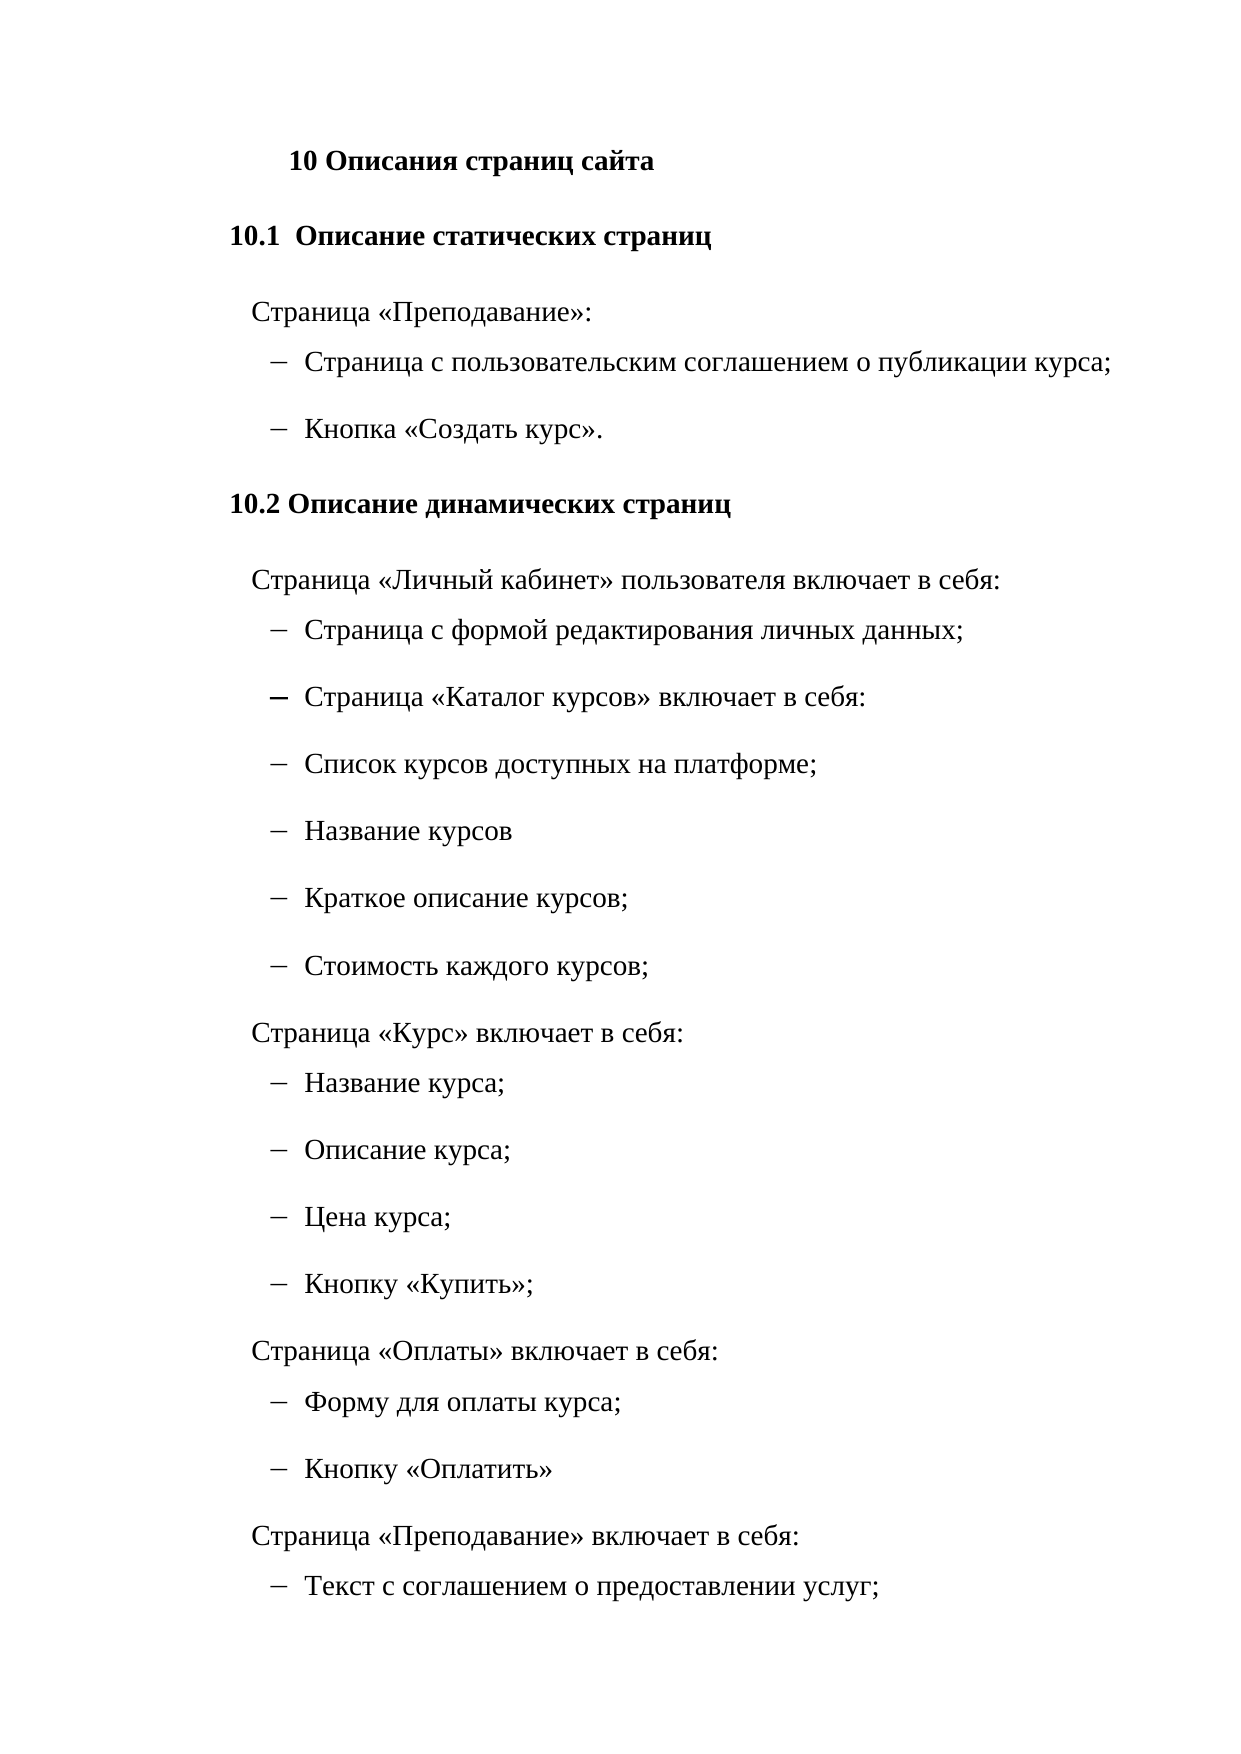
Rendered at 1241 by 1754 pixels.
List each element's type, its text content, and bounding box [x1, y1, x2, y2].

text Цена курса; [267, 1199, 1152, 1233]
list Описание динамических страниц [229, 487, 1152, 520]
text Кнопку «Оплатить» [267, 1451, 1152, 1484]
text Описания страниц сайта [214, 143, 1152, 177]
text Список курсов доступных на платформе; [267, 746, 1152, 780]
text Форму для оплаты курса; [267, 1384, 1152, 1417]
text Название курсов [267, 813, 1152, 847]
text Страница с формой редактирования личных данных; [267, 612, 1152, 646]
text Страница «Каталог курсов» включает в себя: [267, 679, 1152, 713]
list Описание статических страниц [229, 218, 1152, 252]
text Страница «Личный кабинет» пользователя включает в себя: [177, 562, 1152, 595]
text Страница «Преподавание» включает в себя: [177, 1518, 1152, 1551]
text Название курса; [267, 1065, 1152, 1099]
text Страница с пользовательским соглашением о публикации курса; [267, 344, 1152, 378]
text Страница «Оплаты» включает в себя: [177, 1333, 1152, 1367]
text Текст с соглашением о предоставлении услуг; [267, 1568, 1152, 1602]
text Страница «Курс» включает в себя: [177, 1015, 1152, 1048]
text Страница «Преподавание»: [177, 294, 1152, 327]
text Стоимость каждого курсов; [267, 948, 1152, 981]
text Кнопку «Купить»; [267, 1266, 1152, 1300]
text Краткое описание курсов; [267, 881, 1152, 914]
text Кнопка «Создать курс». [267, 411, 1152, 445]
text Описание курса; [267, 1132, 1152, 1166]
